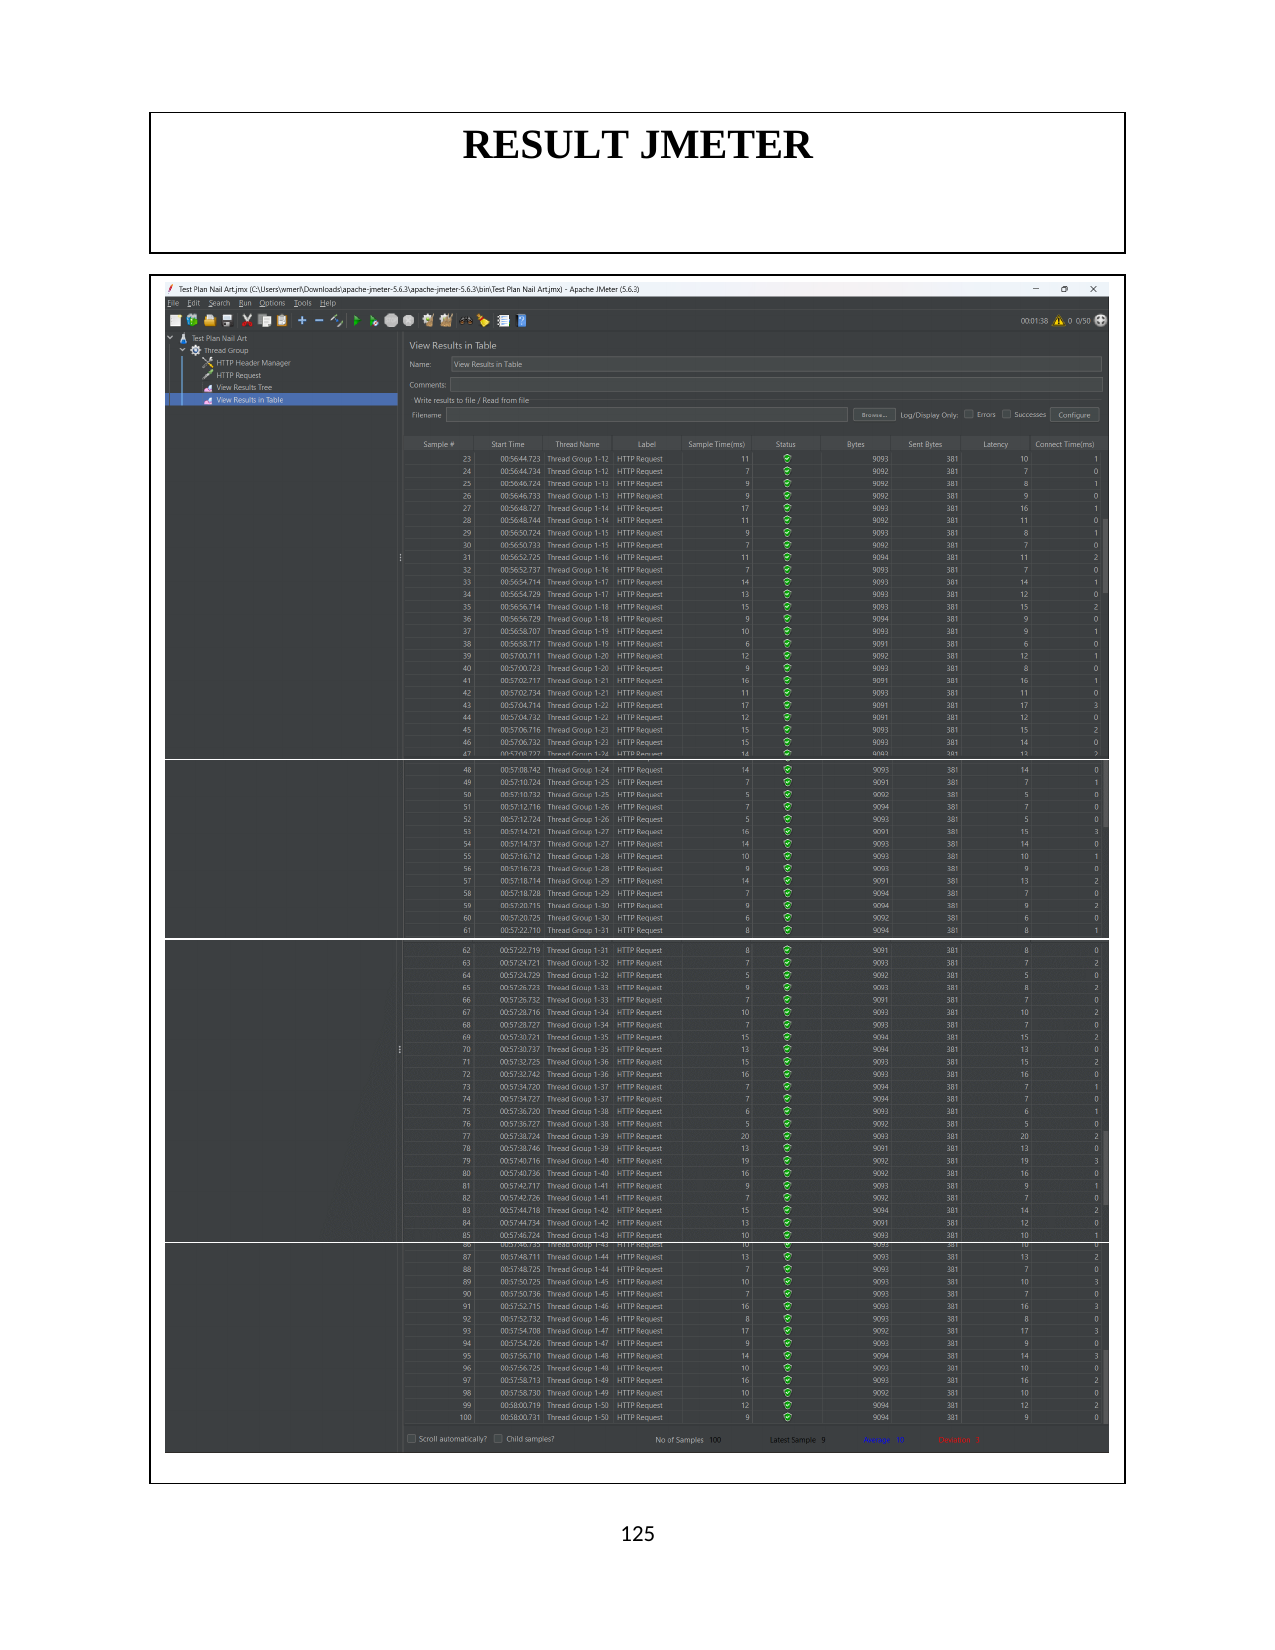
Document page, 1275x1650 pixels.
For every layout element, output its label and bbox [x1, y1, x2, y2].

picture [165, 282, 1109, 759]
picture [165, 760, 1109, 938]
picture [165, 940, 1109, 1242]
picture [165, 1243, 1109, 1453]
